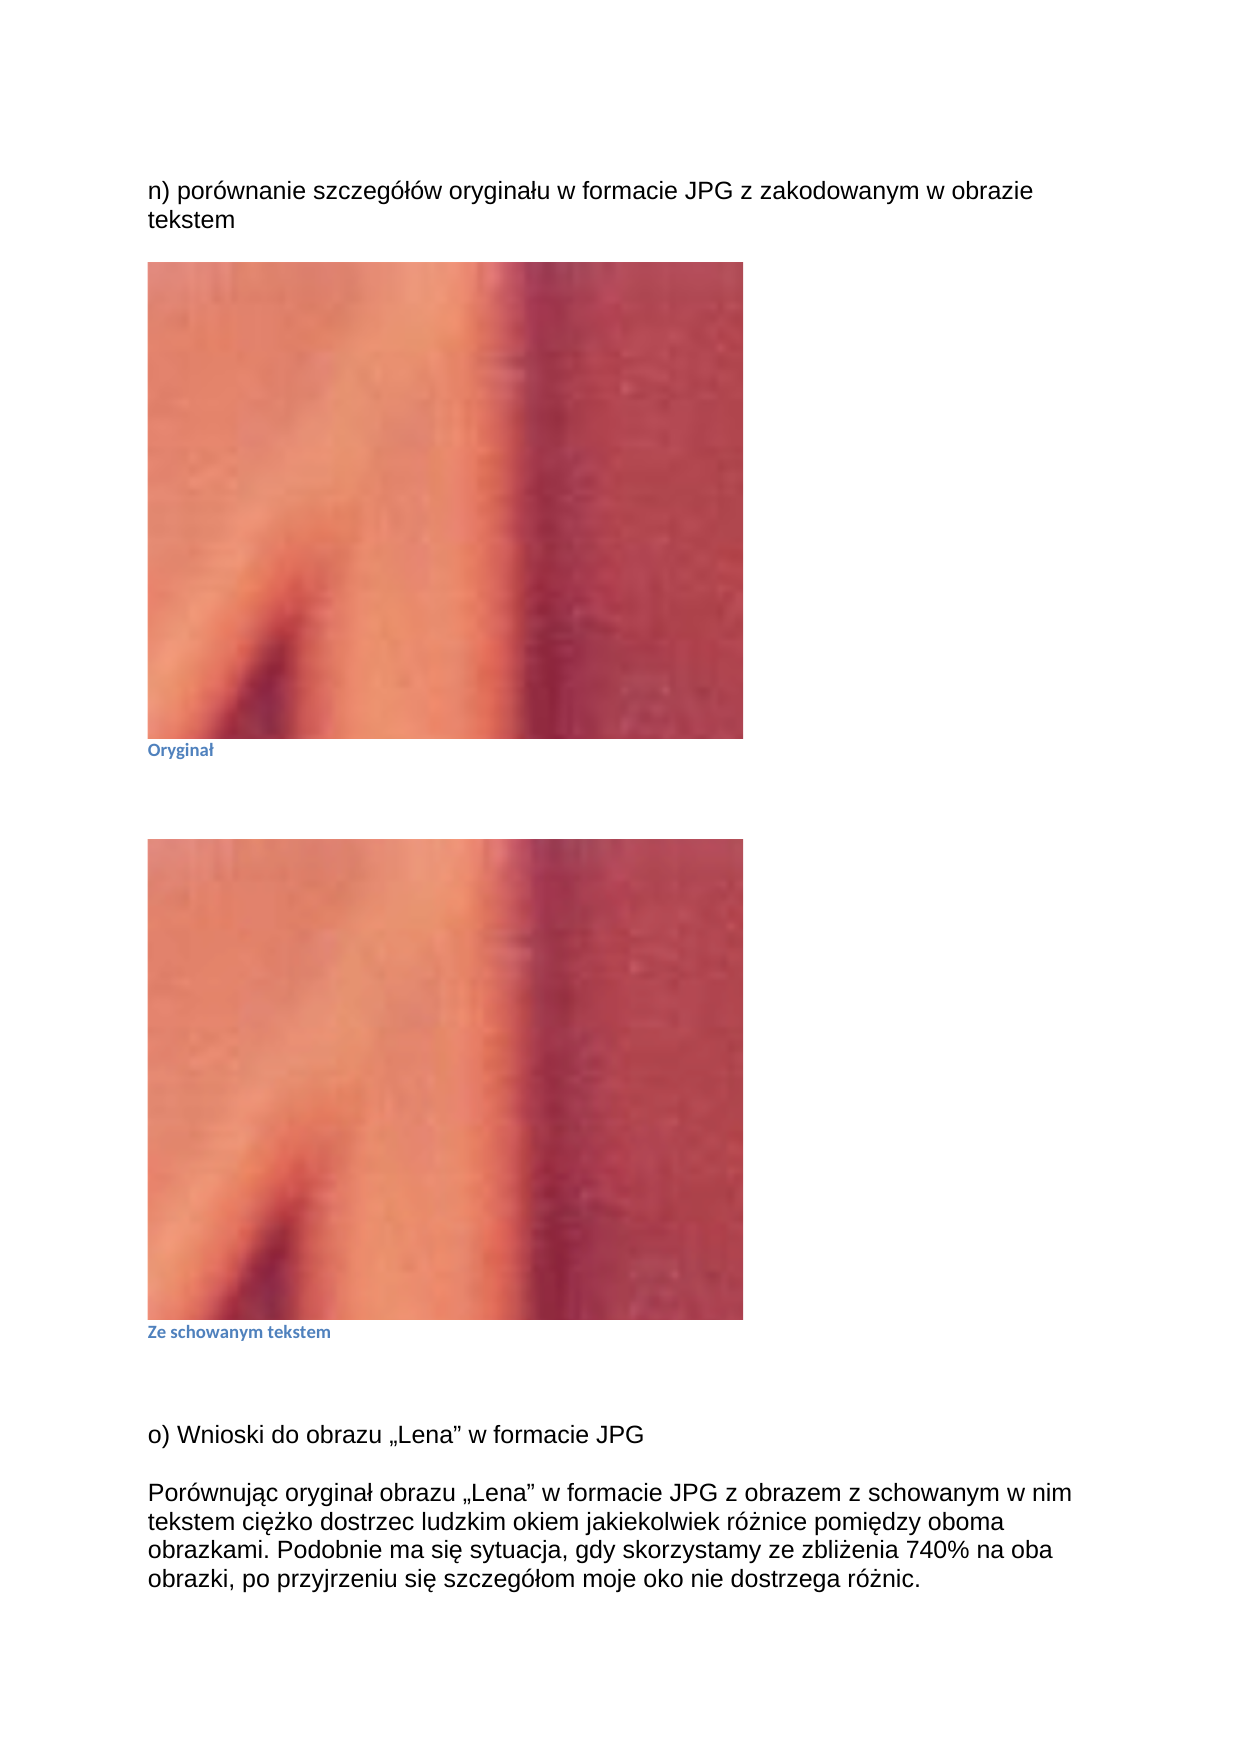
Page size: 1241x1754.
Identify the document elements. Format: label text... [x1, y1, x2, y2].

picture [147, 839, 744, 1320]
text o) Wnioski do obrazu „Lena” w formacie JPG Porównując oryginał obrazu „Lena” w formacie JPG z obrazem z schowanym w nim tekstem ciężko dostrzec ludzkim okiem jakiekolwiek różnice pomiędzy oboma obrazkami. Podobnie ma się sytuacja, gdy skorzystamy ze zbliżenia 740% na oba obrazki, po przyjrzeniu się szczegółom moje oko nie dostrzega różnic. [148, 1421, 1093, 1593]
text n) porównanie szczegółów oryginału w formacie JPG z zakodowanym w obrazie tekstem [148, 176, 1093, 234]
picture [147, 262, 744, 739]
text Oryginał [148, 738, 1093, 761]
text Ze schowanym tekstem [148, 1320, 1093, 1343]
